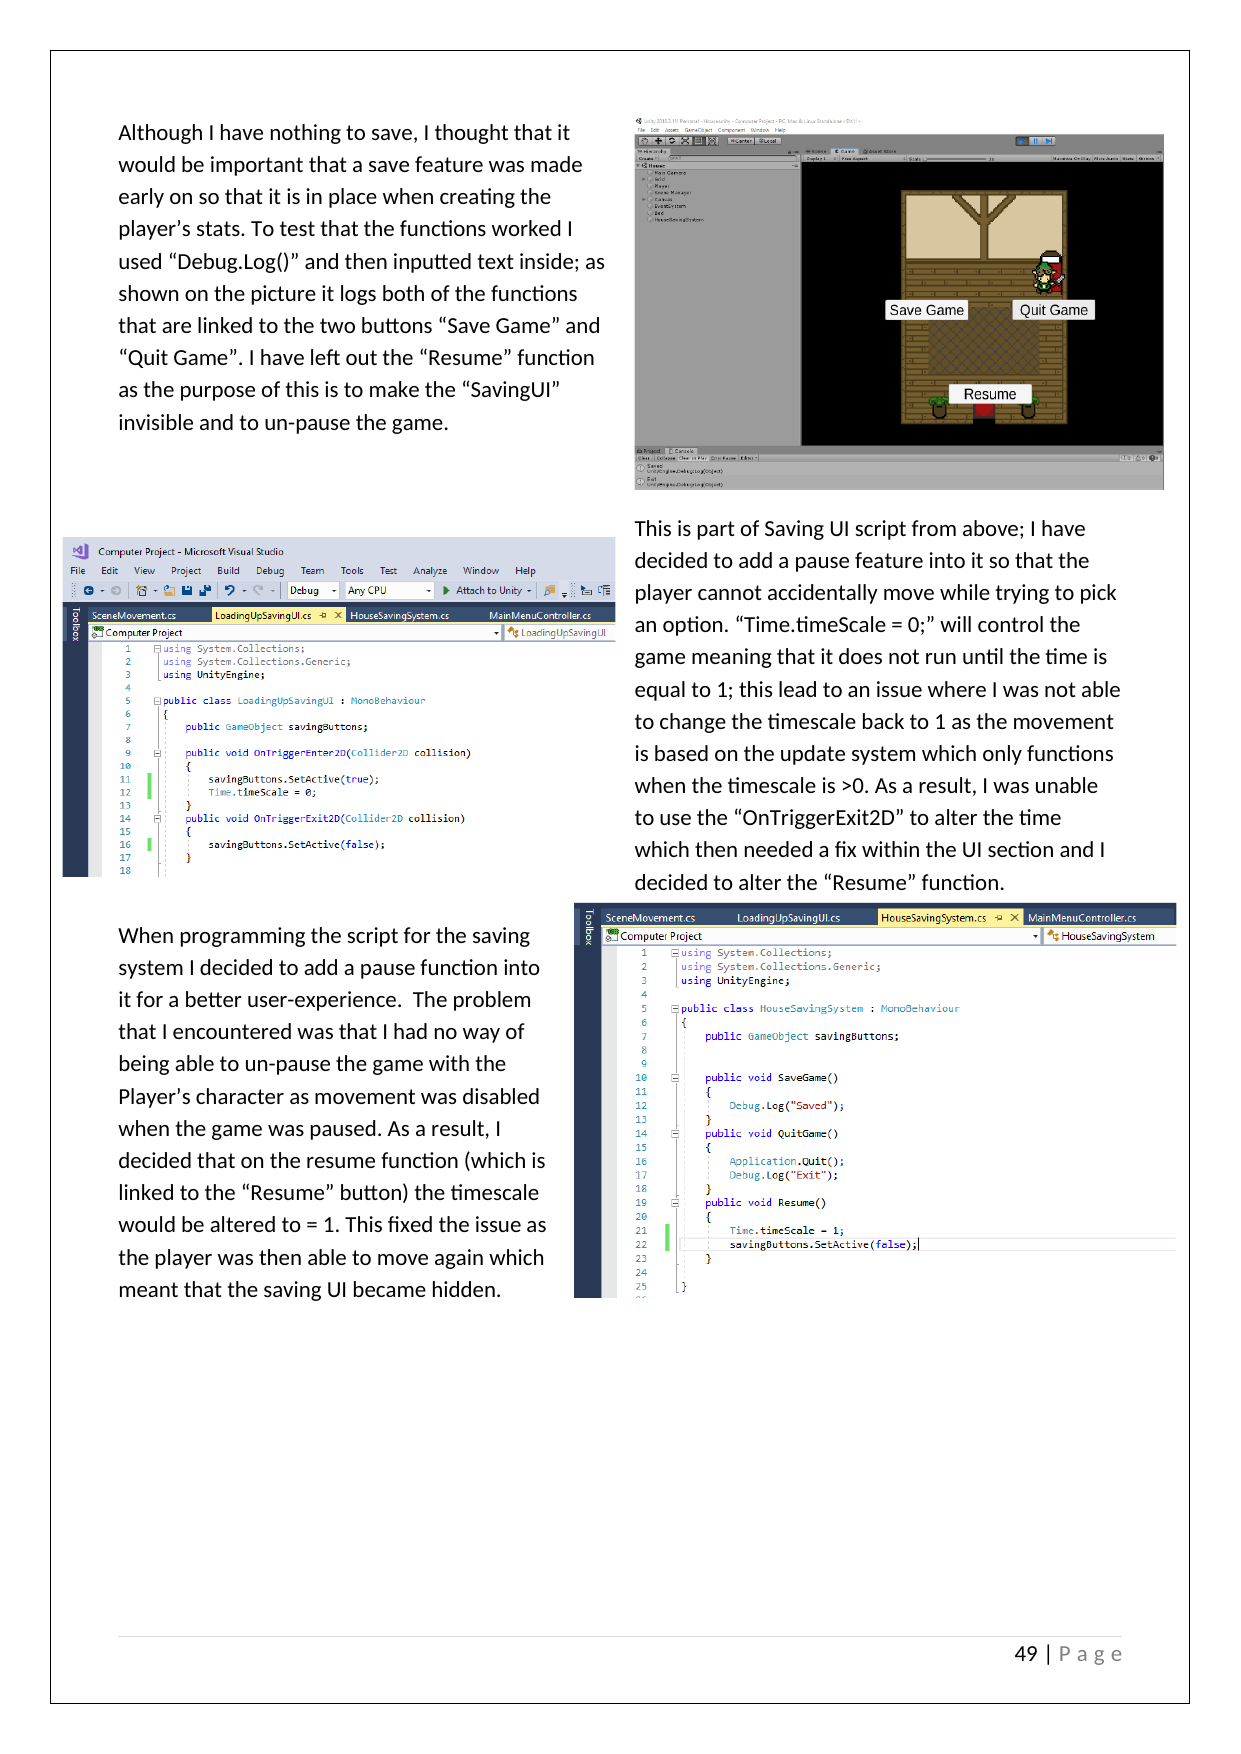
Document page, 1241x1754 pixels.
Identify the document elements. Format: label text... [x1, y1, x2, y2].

picture [62, 537, 616, 877]
picture [634, 116, 1164, 490]
text Although I have nothing to save, I thought that it would be important that a save feature was made early on so that it is in place when creating the player’s stats. To test that the functions worked I used “Debug.Log()” and then inputted text inside; as shown on the picture it logs both of the functions that are linked to the two buttons “Save Game” and “Quit Game”. I have left out the “Resume” function as the purpose of this is to make the “SavingUI” invisible and to un-pause the game. [118, 118, 634, 436]
picture [574, 902, 1177, 1298]
